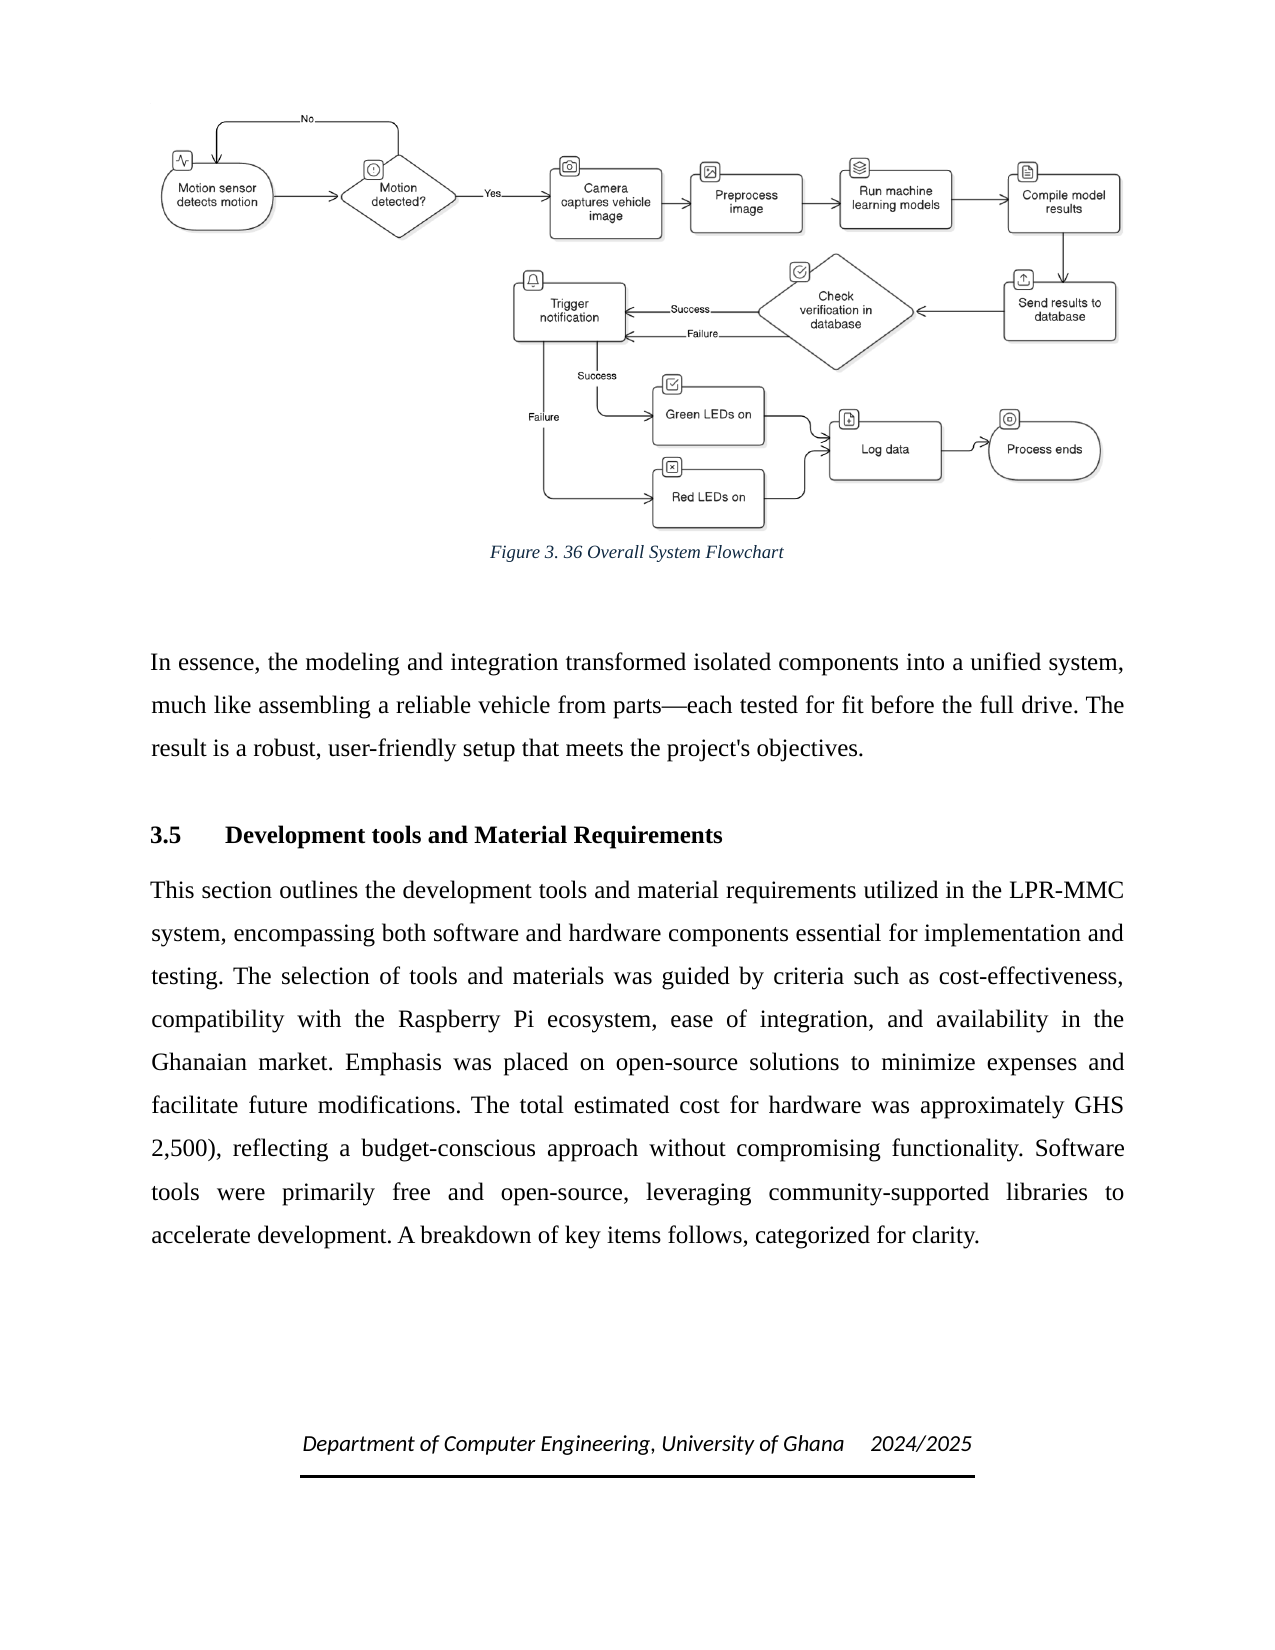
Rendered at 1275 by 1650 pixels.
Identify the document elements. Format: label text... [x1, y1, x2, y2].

text Figure 3. 36 Overall System Flowchart [150, 541, 1125, 563]
picture [150, 103, 1126, 539]
subtitle 3.5 Development tools and Material Requirements [150, 820, 1125, 849]
text This section outlines the development tools and material requirements utilized in the LPR-MMC system, encompassing both software and hardware components essential for implementation and testing. The selection of tools and materials was guided by criteria such as cost-effectiveness, compatibility with the Raspberry Pi ecosystem, ease of integration, and availability in the Ghanaian market. Emphasis was placed on open-source solutions to minimize expenses and facilitate future modifications. The total estimated cost for hardware was approximately GHS 2,500), reflecting a budget-conscious approach without compromising functionality. Software tools were primarily free and open-source, leveraging community-supported libraries to accelerate development. A breakdown of key items follows, categorized for clarity. [150, 875, 1125, 1248]
text In essence, the modeling and integration transformed isolated components into a unified system, much like assembling a reliable vehicle from parts—each tested for fit before the full drive. The result is a robust, user-friendly setup that meets the project's objectives. [150, 647, 1125, 762]
